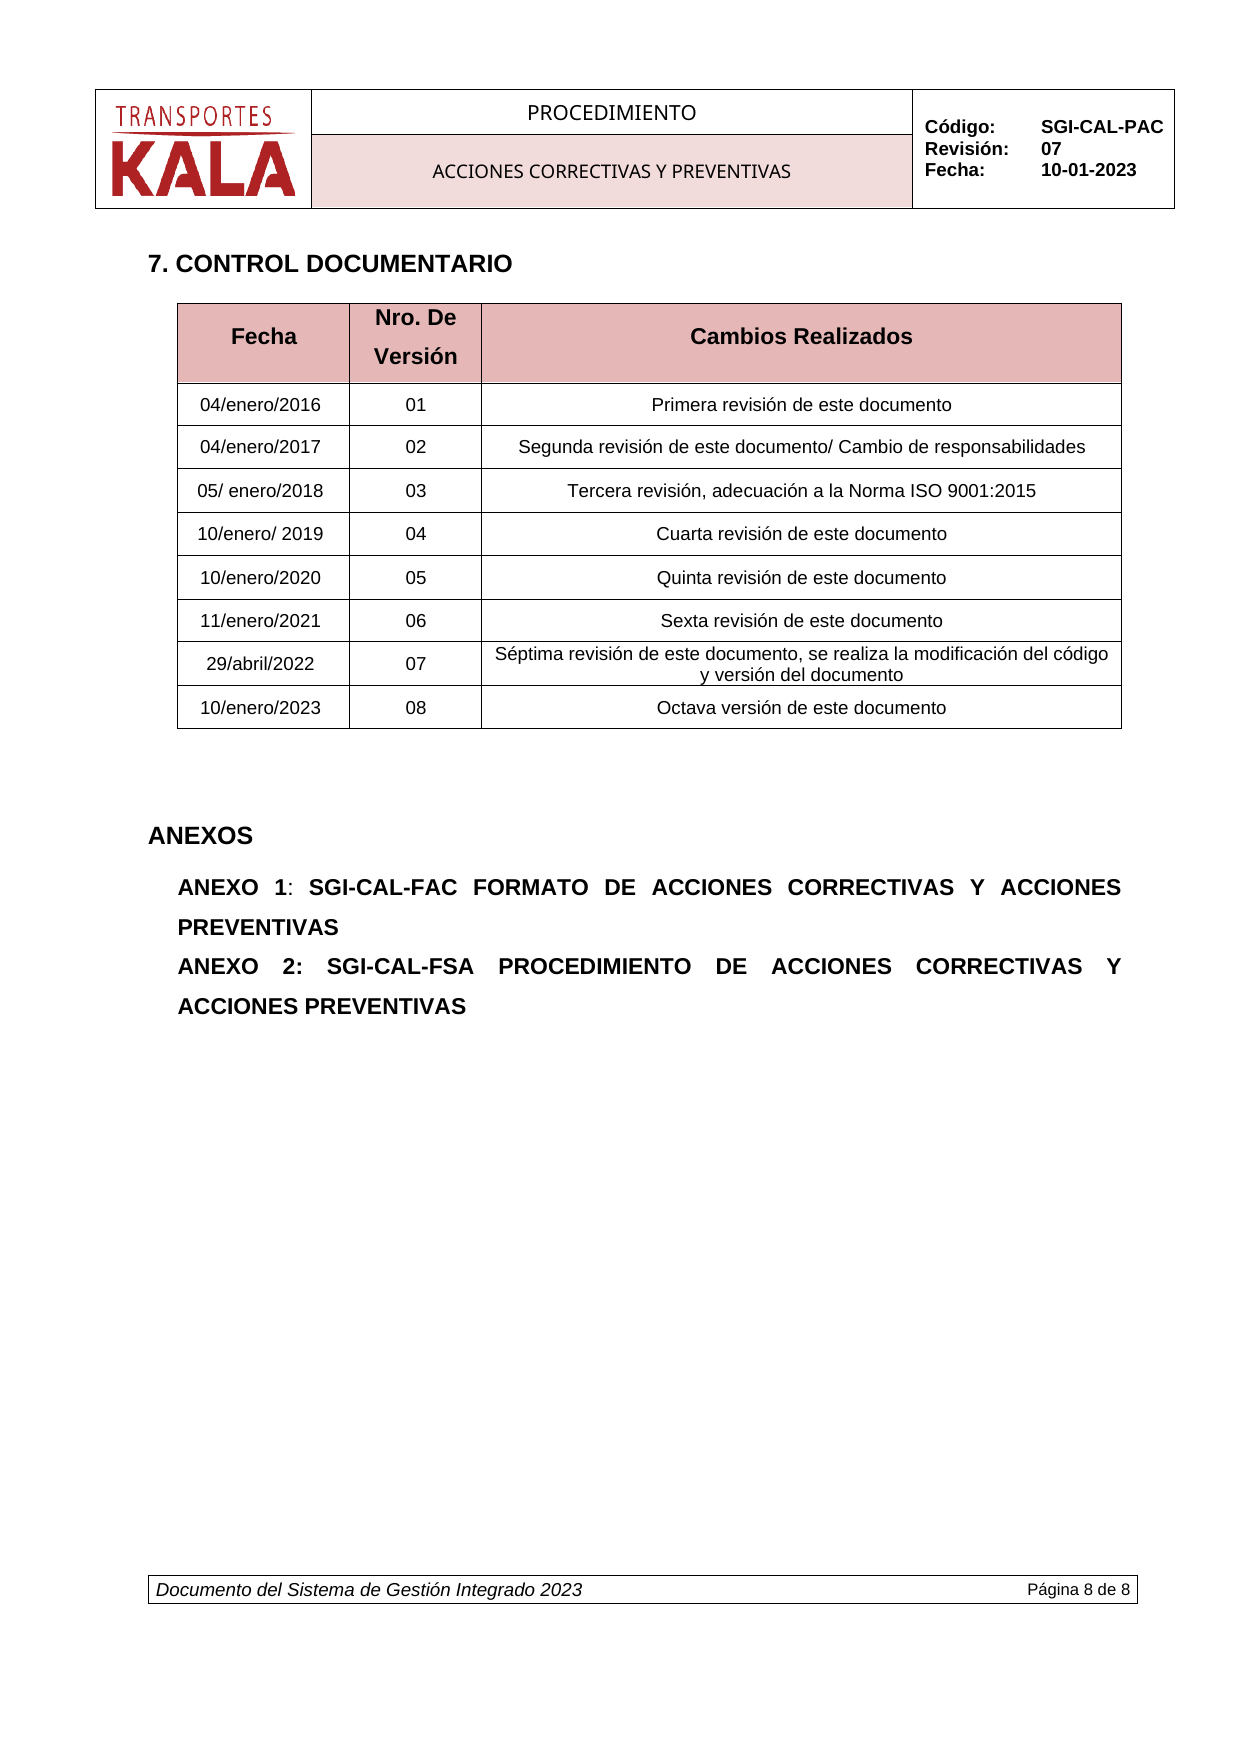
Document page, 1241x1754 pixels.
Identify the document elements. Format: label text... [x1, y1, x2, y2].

table_cell 02 [350, 426, 481, 468]
table_cell 04 [350, 513, 481, 555]
table_cell Primera revisión de este documento [482, 384, 1121, 425]
table_cell Tercera revisión, adecuación a la Norma ISO 9001:2015 [482, 469, 1121, 512]
table_cell Segunda revisión de este documento/ Cambio de responsabilidades [482, 426, 1121, 468]
text ANEXO 2: SGI-CAL-FSA PROCEDIMIENTO DE ACCIONES CORRECTIVAS Y ACCIONES PREVENTIVAS [177, 953, 1122, 1019]
table_cell Séptima revisión de este documento, se realiza la modificación del código y versión del documento [482, 642, 1121, 685]
table_cell 07 [350, 642, 481, 685]
text ANEXO 1: SGI-CAL-FAC FORMATO DE ACCIONES CORRECTIVAS Y ACCIONES PREVENTIVAS [177, 874, 1122, 940]
table_cell 03 [350, 469, 481, 512]
table_header Nro. De Versión [350, 304, 481, 382]
table_cell 05 [350, 556, 481, 598]
table_header Cambios Realizados [482, 304, 1121, 382]
table_cell 11/enero/2021 [178, 600, 349, 641]
table_cell 10/enero/ 2019 [178, 513, 349, 555]
table_cell Quinta revisión de este documento [482, 556, 1121, 598]
subtitle 7. Control documentario [148, 249, 1122, 277]
table_cell 29/abril/2022 [178, 642, 349, 685]
subtitle ANEXOS [148, 821, 1122, 849]
table_cell 10/enero/2023 [178, 686, 349, 728]
table_cell 06 [350, 600, 481, 641]
table_cell 05/ enero/2018 [178, 469, 349, 512]
table_cell 04/enero/2016 [178, 384, 349, 425]
table_cell Sexta revisión de este documento [482, 600, 1121, 641]
picture [111, 101, 296, 196]
table_cell Cuarta revisión de este documento [482, 513, 1121, 555]
table_cell 04/enero/2017 [178, 426, 349, 468]
table_cell Octava versión de este documento [482, 686, 1121, 728]
table_header Fecha [178, 304, 349, 382]
table_cell 10/enero/2020 [178, 556, 349, 598]
table_cell 08 [350, 686, 481, 728]
table_cell 01 [350, 384, 481, 425]
